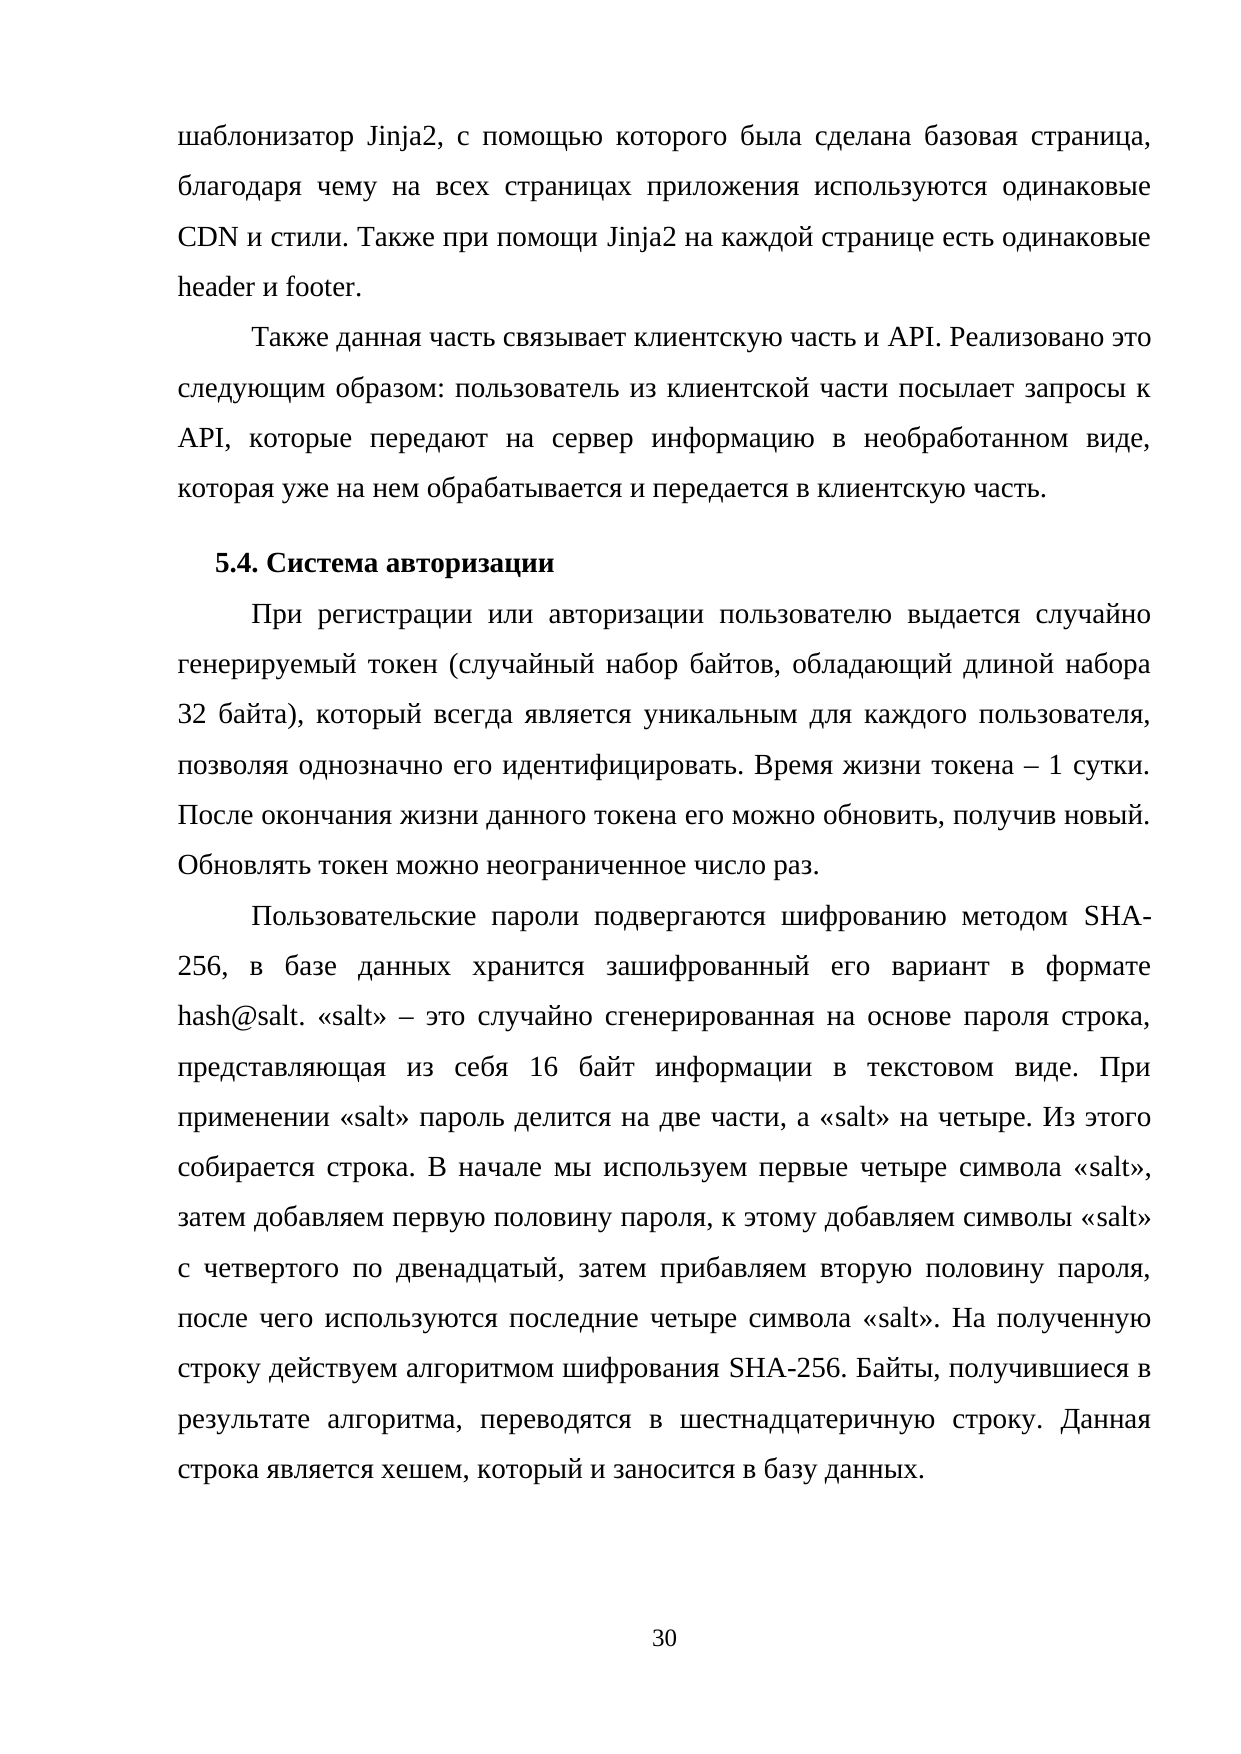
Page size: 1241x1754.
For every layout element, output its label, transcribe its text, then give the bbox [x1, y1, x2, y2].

text При регистрации или авторизации пользователю выдается случайно генерируемый токен (случайный набор байтов, обладающий длиной набора 32 байта), который всегда является уникальным для каждого пользователя, позволяя однозначно его идентифицировать. Время жизни токена – 1 сутки. После окончания жизни данного токена его можно обновить, получив новый. Обновлять токен можно неограниченное число раз. [177, 596, 1152, 881]
text Система авторизации [215, 546, 1152, 579]
text Также данная часть связывает клиентскую часть и API. Реализовано это следующим образом: пользователь из клиентской части посылает запросы к API, которые передают на сервер информацию в необработанном виде, которая уже на нем обрабатывается и передается в клиентскую часть. [177, 319, 1152, 504]
text Пользовательские пароли подвергаются шифрованию методом SHA-256, в базе данных хранится зашифрованный его вариант в формате hash@salt. «salt» – это случайно сгенерированная на основе пароля строка, представляющая из себя 16 байт информации в текстовом виде. При применении «salt» пароль делится на две части, а «salt» на четыре. Из этого собирается строка. В начале мы используем первые четыре символа «salt», затем добавляем первую половину пароля, к этому добавляем символы «salt» с четвертого по двенадцатый, затем прибавляем вторую половину пароля, после чего используются последние четыре символа «salt». На полученную строку действуем алгоритмом шифрования SHA-256. Байты, получившиеся в результате алгоритма, переводятся в шестнадцатеричную строку. Данная строка является хешем, который и заносится в базу данных. [177, 898, 1152, 1485]
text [177, 118, 1152, 303]
